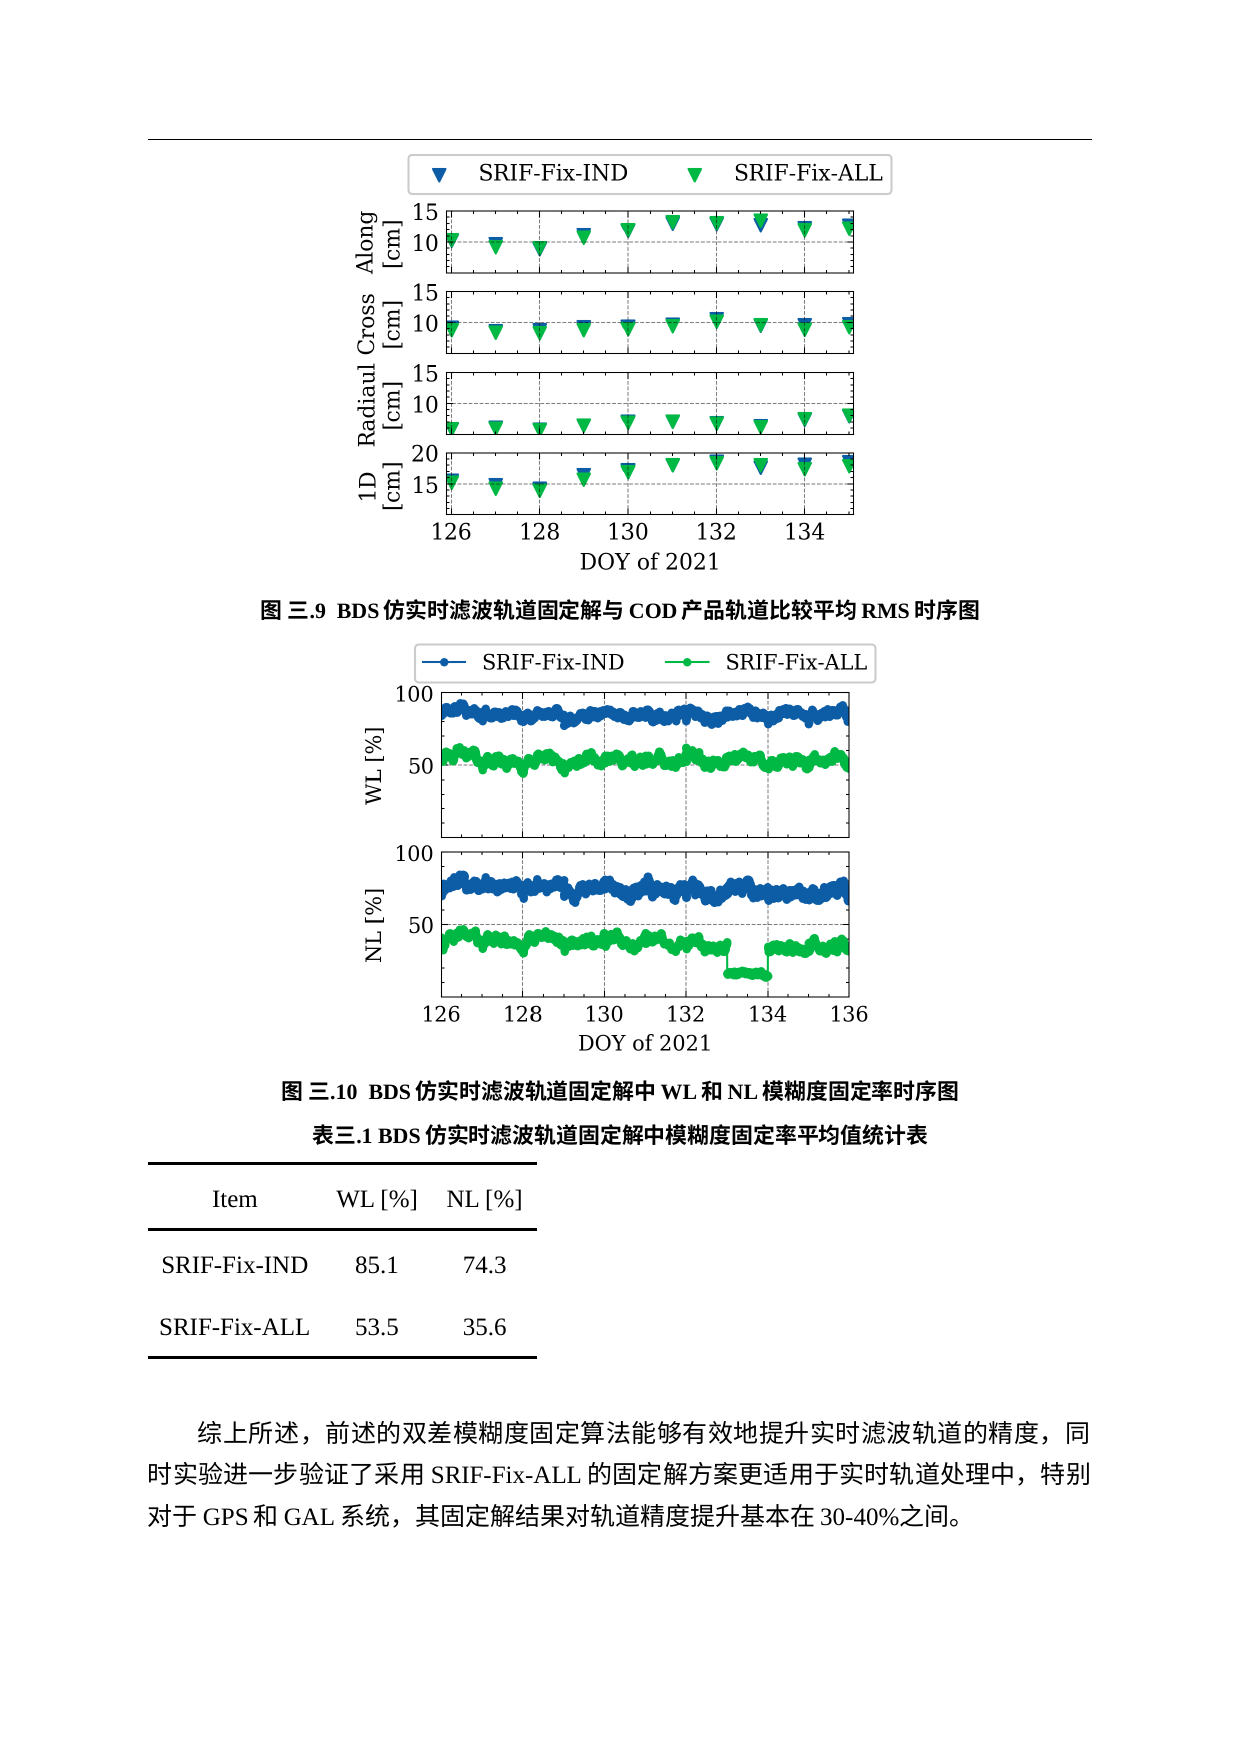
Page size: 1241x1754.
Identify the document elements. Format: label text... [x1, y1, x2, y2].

table_cell SRIF-Fix-ALL [148, 1293, 322, 1356]
text BDS仿实时滤波轨道固定解与COD产品轨道比较平均RMS时序图 [148, 593, 1092, 625]
table_cell 74.3 [432, 1231, 537, 1293]
table_header Item [148, 1165, 322, 1228]
table_cell 35.6 [432, 1293, 537, 1356]
table_cell SRIF-Fix-IND [148, 1231, 322, 1293]
table_header NL [%] [432, 1165, 537, 1228]
picture [348, 147, 898, 581]
text BDS仿实时滤波轨道固定解中WL和NL模糊度固定率时序图 [148, 1074, 1092, 1105]
table_header WL [%] [322, 1165, 432, 1228]
table_cell 53.5 [322, 1293, 432, 1356]
table_cell 85.1 [322, 1231, 432, 1293]
picture [357, 637, 883, 1062]
text BDS仿实时滤波轨道固定解中模糊度固定率平均值统计表 [148, 1118, 1092, 1149]
text 综上所述，前述的双差模糊度固定算法能够有效地提升实时滤波轨道的精度，同时实验进一步验证了采用SRIF-Fix-ALL的固定解方案更适用于实时轨道处理中，特别对于GPS和GAL系统，其固定解结果对轨道精度提升基本在30-40%之间。 [148, 1409, 1092, 1534]
